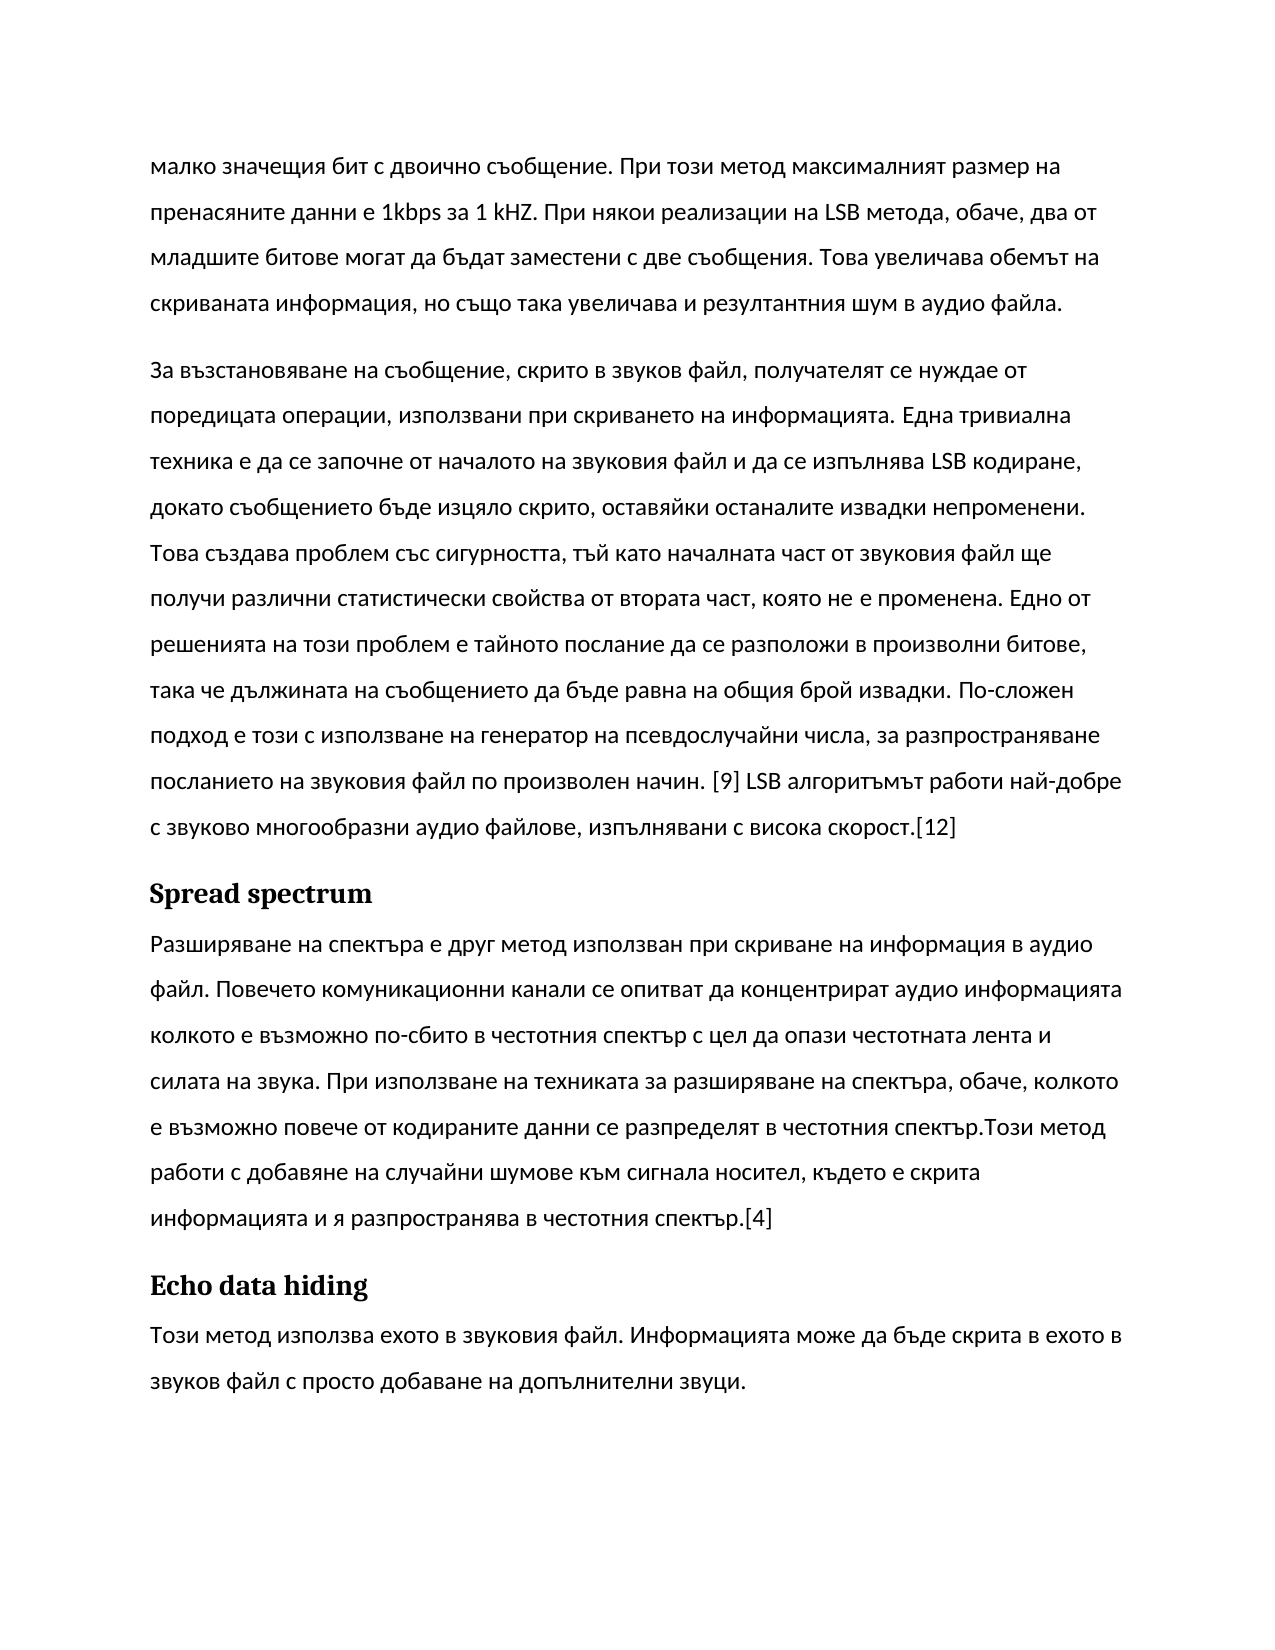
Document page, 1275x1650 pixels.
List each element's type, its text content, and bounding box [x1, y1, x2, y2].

text Този метод използва ехото в звуковия файл. Информацията може да бъде скрита в ехото в звуков файл с просто добаване на допълнителни звуци. [150, 1319, 1125, 1395]
text Разширяване на спектъра е друг метод използван при скриване на информация в аудио файл. Повечето комуникационни канали се опитват да концентрират аудио информацията колкото е възможно по-сбито в честотния спектър с цел да опази честотната лента и силата на звука. При използване на техниката за разширяване на спектъра, обаче, колкото е възможно повече от кодираните данни се разпределят в честотния спектър.Този метод работи с добавяне на случайни шумове към сигнала носител, където е скрита информацията и я разпространява в честотния спектър.[4] [150, 928, 1125, 1233]
text За възстановяване на съобщение, скрито в звуков файл, получателят се нуждае от поредицата операции, използвани при скриването на информацията. Една тривиална техника е да се започне от началото на звуковия файл и да се изпълнява LSB кодиране, докато съобщението бъде изцяло скрито, оставяйки останалите извадки непроменени. Това създава проблем със сигурността, тъй като началната част от звуковия файл ще получи различни статистически свойства от втората част, която не e променена. Едно от решенията на този проблем е тайното послание да се разположи в произволни битове, така че дължината на съобщението да бъде равна на общия брой извадки. По-сложен подход е този с използване на генератор на псевдослучайни числа, за разпространяване посланието на звуковия файл по произволен начин. [9] LSB алгоритъмът работи най-добре с звуково многообразни аудио файлове, изпълнявани с висока скорост.[12] [150, 354, 1125, 842]
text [150, 150, 1125, 318]
subtitle Echo data hiding [150, 1269, 1125, 1302]
subtitle Spread spectrum [150, 878, 1125, 911]
